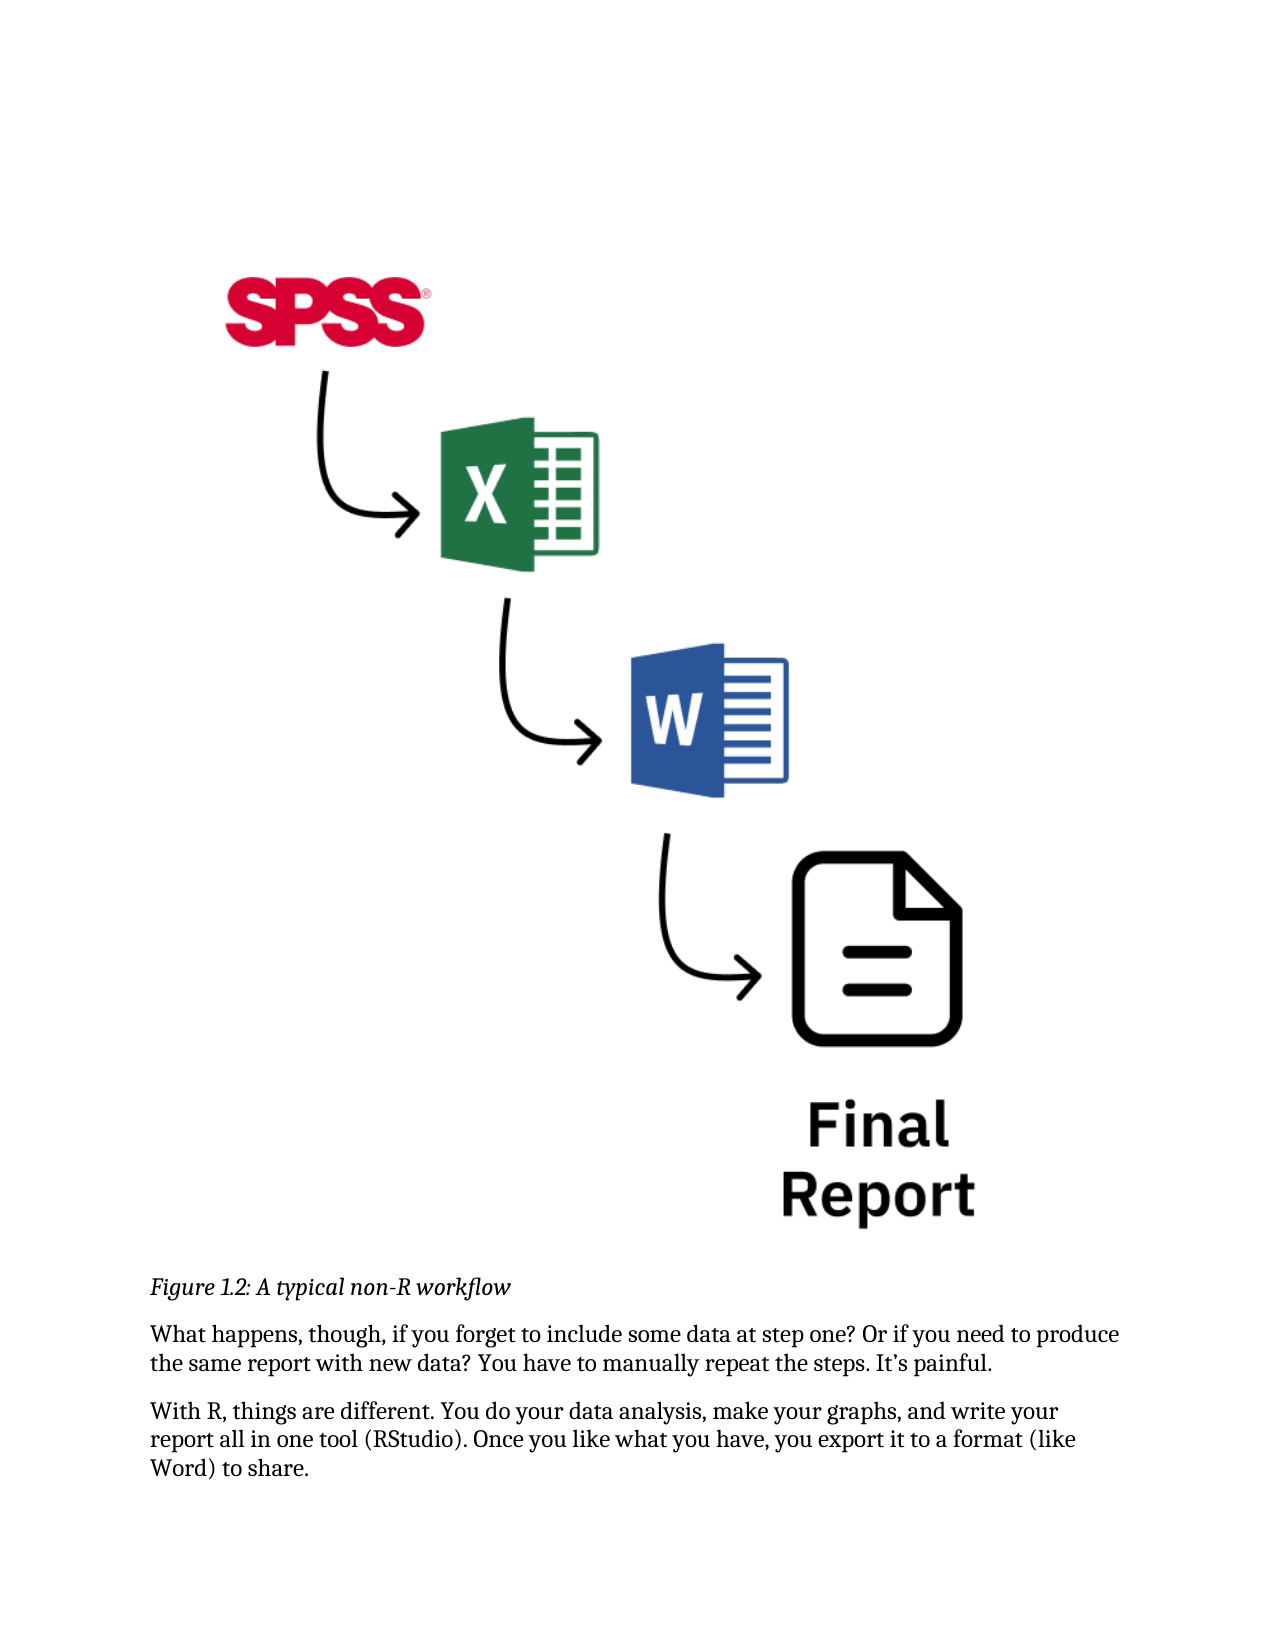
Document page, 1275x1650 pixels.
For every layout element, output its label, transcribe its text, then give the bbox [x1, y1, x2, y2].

picture [168, 150, 1044, 1252]
text With R, things are different. You do your data analysis, make your graphs, and write your report all in one tool (RStudio). Once you like what you have, you export it to a format (like Word) to share. [150, 1397, 1125, 1483]
text Figure 1.2: A typical non-R workflow [150, 1273, 1125, 1302]
text What happens, though, if you forget to include some data at step one? Or if you need to produce the same report with new data? You have to manually repeat the steps. It’s painful. [150, 1320, 1125, 1378]
